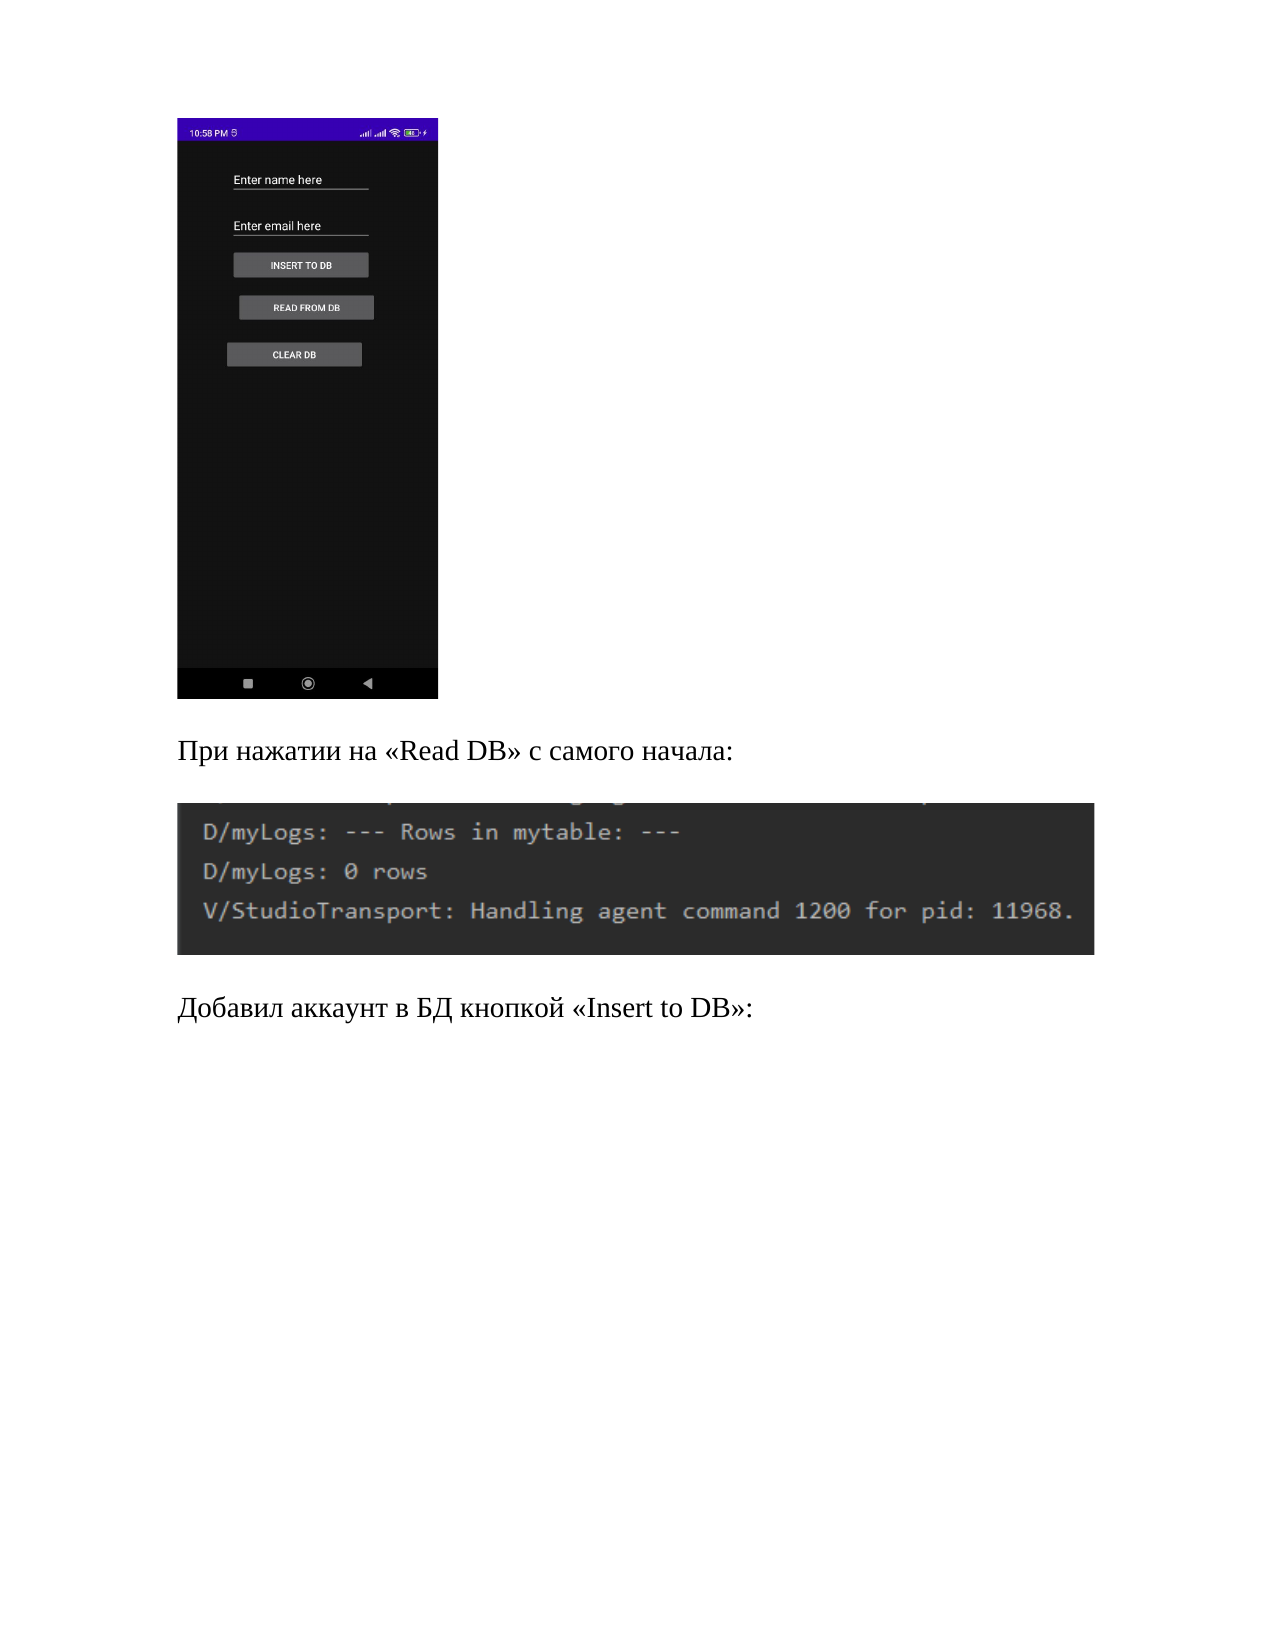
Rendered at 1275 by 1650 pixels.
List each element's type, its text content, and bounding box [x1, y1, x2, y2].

text При нажатии на «Read DB» с самого начала: [177, 733, 1186, 767]
picture [177, 803, 1095, 955]
text Добавил аккаунт в БД кнопкой «Insert to DB»: [177, 990, 1186, 1023]
picture [177, 118, 439, 699]
